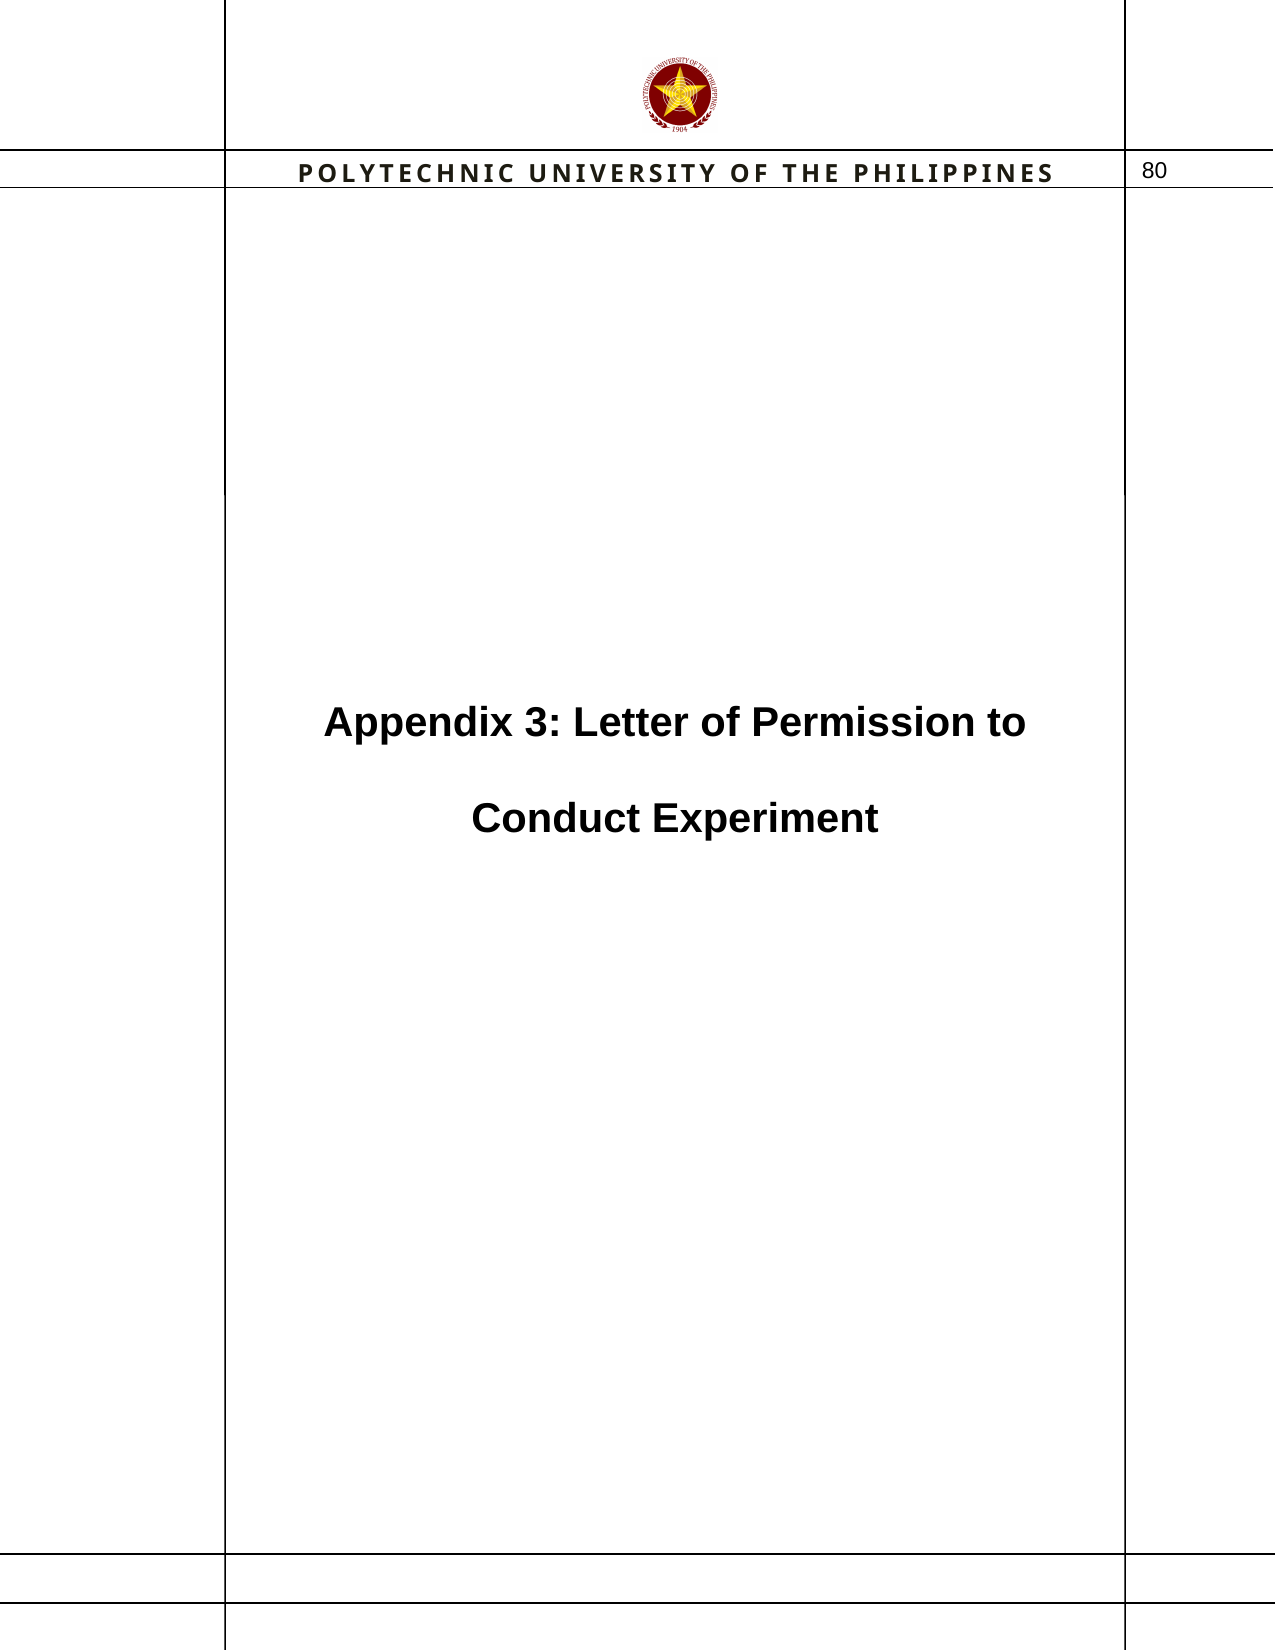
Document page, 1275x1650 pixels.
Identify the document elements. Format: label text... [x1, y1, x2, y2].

text Appendix 3: Letter of Permission to [225, 698, 1125, 746]
text Conduct Experiment [225, 794, 1125, 842]
picture [642, 57, 718, 133]
